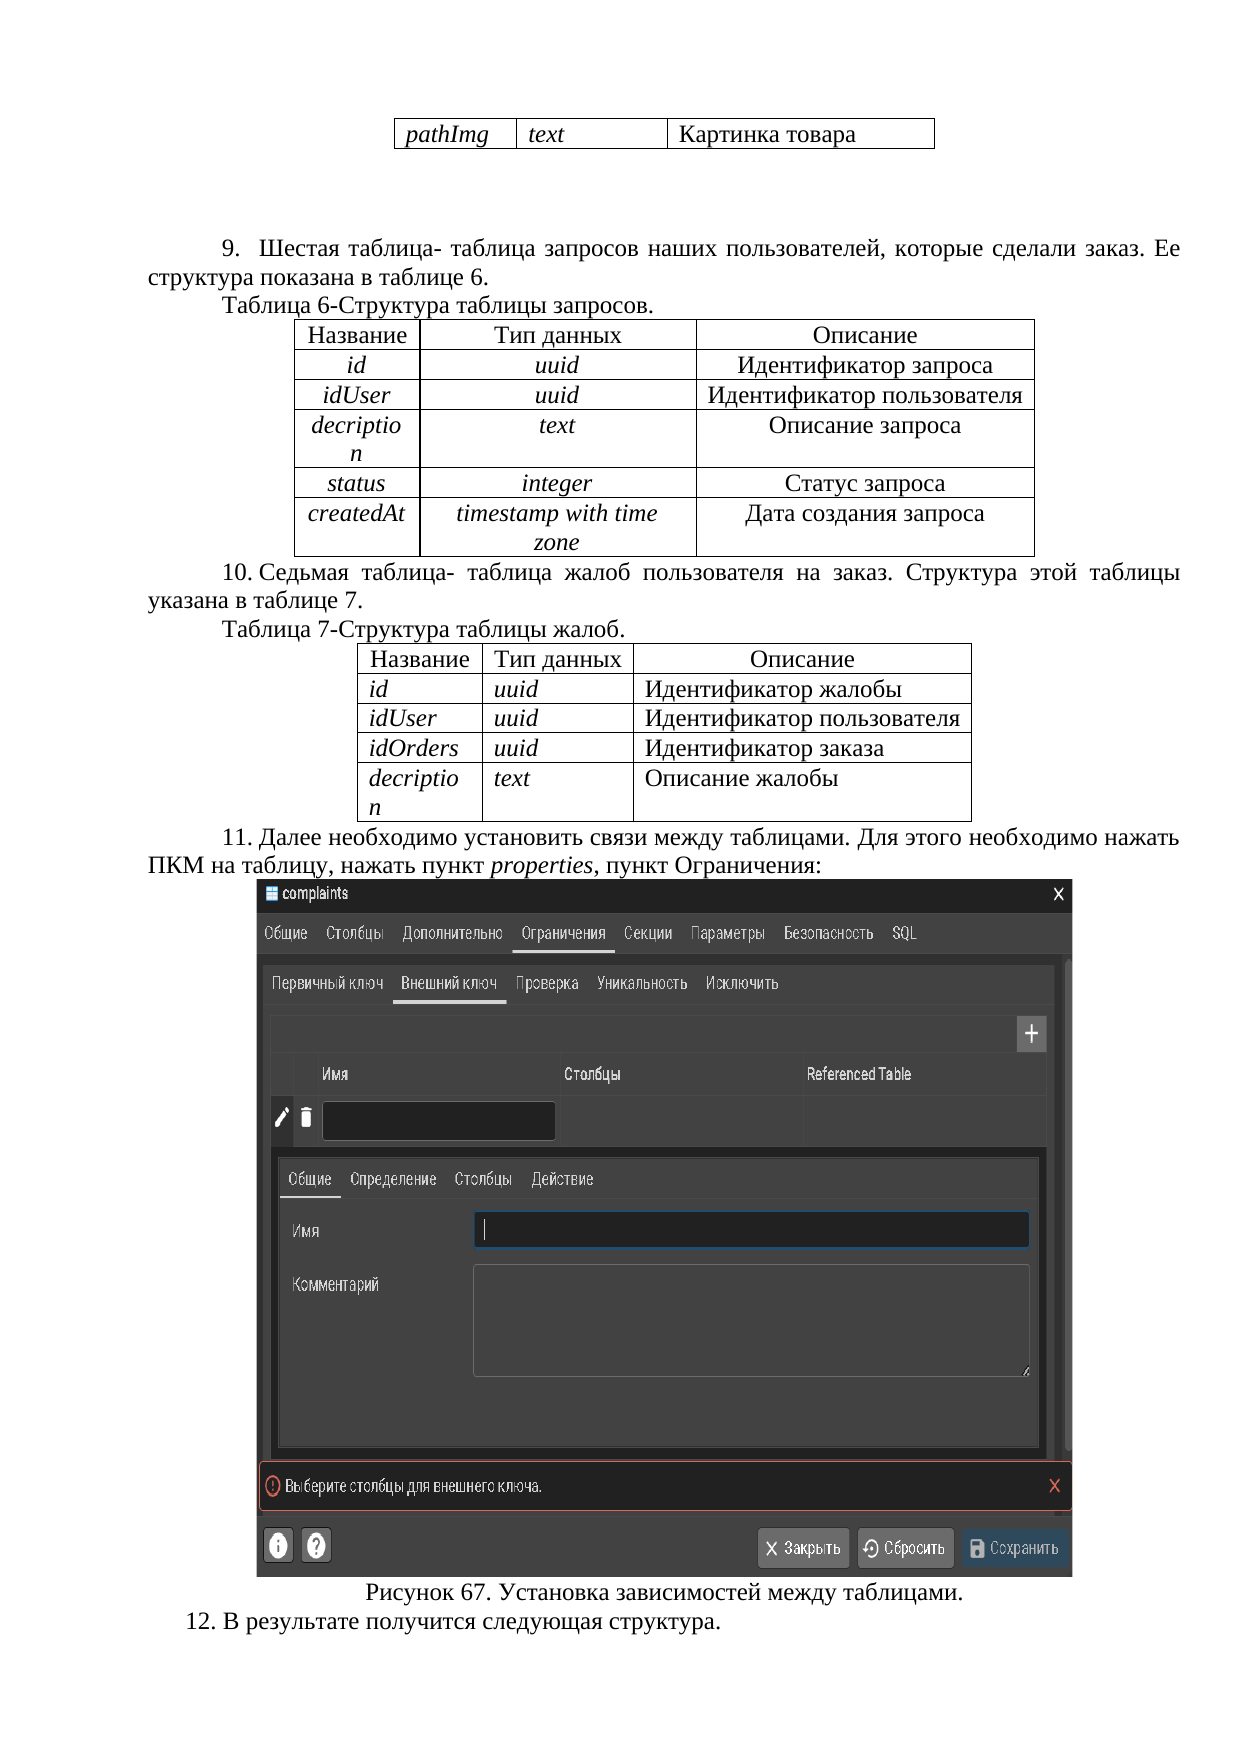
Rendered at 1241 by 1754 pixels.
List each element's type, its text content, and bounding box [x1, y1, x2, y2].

list Шестая таблица- таблица запросов наших пользователей, которые сделали заказ. Ее структура показана в таблице 6. [148, 233, 1181, 291]
table_cell Идентификатор пользователя [697, 380, 1034, 409]
text Таблица 7-Структура таблицы жалоб. [148, 614, 1181, 643]
text Таблица 6-Структура таблицы запросов. [148, 291, 1181, 319]
table_cell uuid [483, 704, 633, 732]
table_cell uuid [483, 733, 633, 762]
table_cell text [421, 410, 696, 467]
table_cell id [358, 674, 482, 702]
table_cell decription [295, 410, 419, 467]
table_cell Идентификатор заказа [634, 733, 971, 762]
table_cell status [295, 468, 419, 497]
table_cell uuid [421, 380, 696, 409]
table_cell createdAt [295, 498, 419, 556]
list Далее необходимо установить связи между таблицами. Для этого необходимо нажать ПКМ на таблицу, нажать пункт properties, пункт Ограничения: [148, 822, 1181, 879]
table_cell Идентификатор запроса [697, 350, 1034, 379]
table_cell decription [358, 763, 482, 821]
table_cell uuid [483, 674, 633, 702]
table_cell Идентификатор пользователя [634, 704, 971, 732]
table_cell Картинка товара [668, 119, 934, 148]
table_cell text [483, 763, 633, 821]
table_header Тип данных [421, 320, 696, 349]
table_header Описание [697, 320, 1034, 349]
table_header Тип данных [483, 644, 633, 673]
table_header Название [358, 644, 482, 673]
table_cell timestamp with time zone [421, 498, 696, 556]
table_cell Дата создания запроса [697, 498, 1034, 556]
table_cell pathImg [395, 119, 516, 148]
table_cell Статус запроса [697, 468, 1034, 497]
table_header Описание [634, 644, 971, 673]
table_header Название [295, 320, 419, 349]
table_cell integer [421, 468, 696, 497]
table_cell Описание запроса [697, 410, 1034, 467]
table_cell Идентификатор жалобы [634, 674, 971, 702]
text Рисунок 67. Установка зависимостей между таблицами. [148, 1577, 1181, 1606]
picture [256, 879, 1073, 1577]
table_cell Описание жалобы [634, 763, 971, 821]
table_cell idOrders [358, 733, 482, 762]
list Седьмая таблица- таблица жалоб пользователя на заказ. Структура этой таблицы указана в таблице 7. [148, 557, 1181, 614]
table_cell text [517, 119, 667, 148]
table_cell id [295, 350, 419, 379]
table_cell idUser [358, 704, 482, 732]
table_cell idUser [295, 380, 419, 409]
table_cell uuid [421, 350, 696, 379]
list В результате получится следующая структура. [185, 1606, 1181, 1634]
